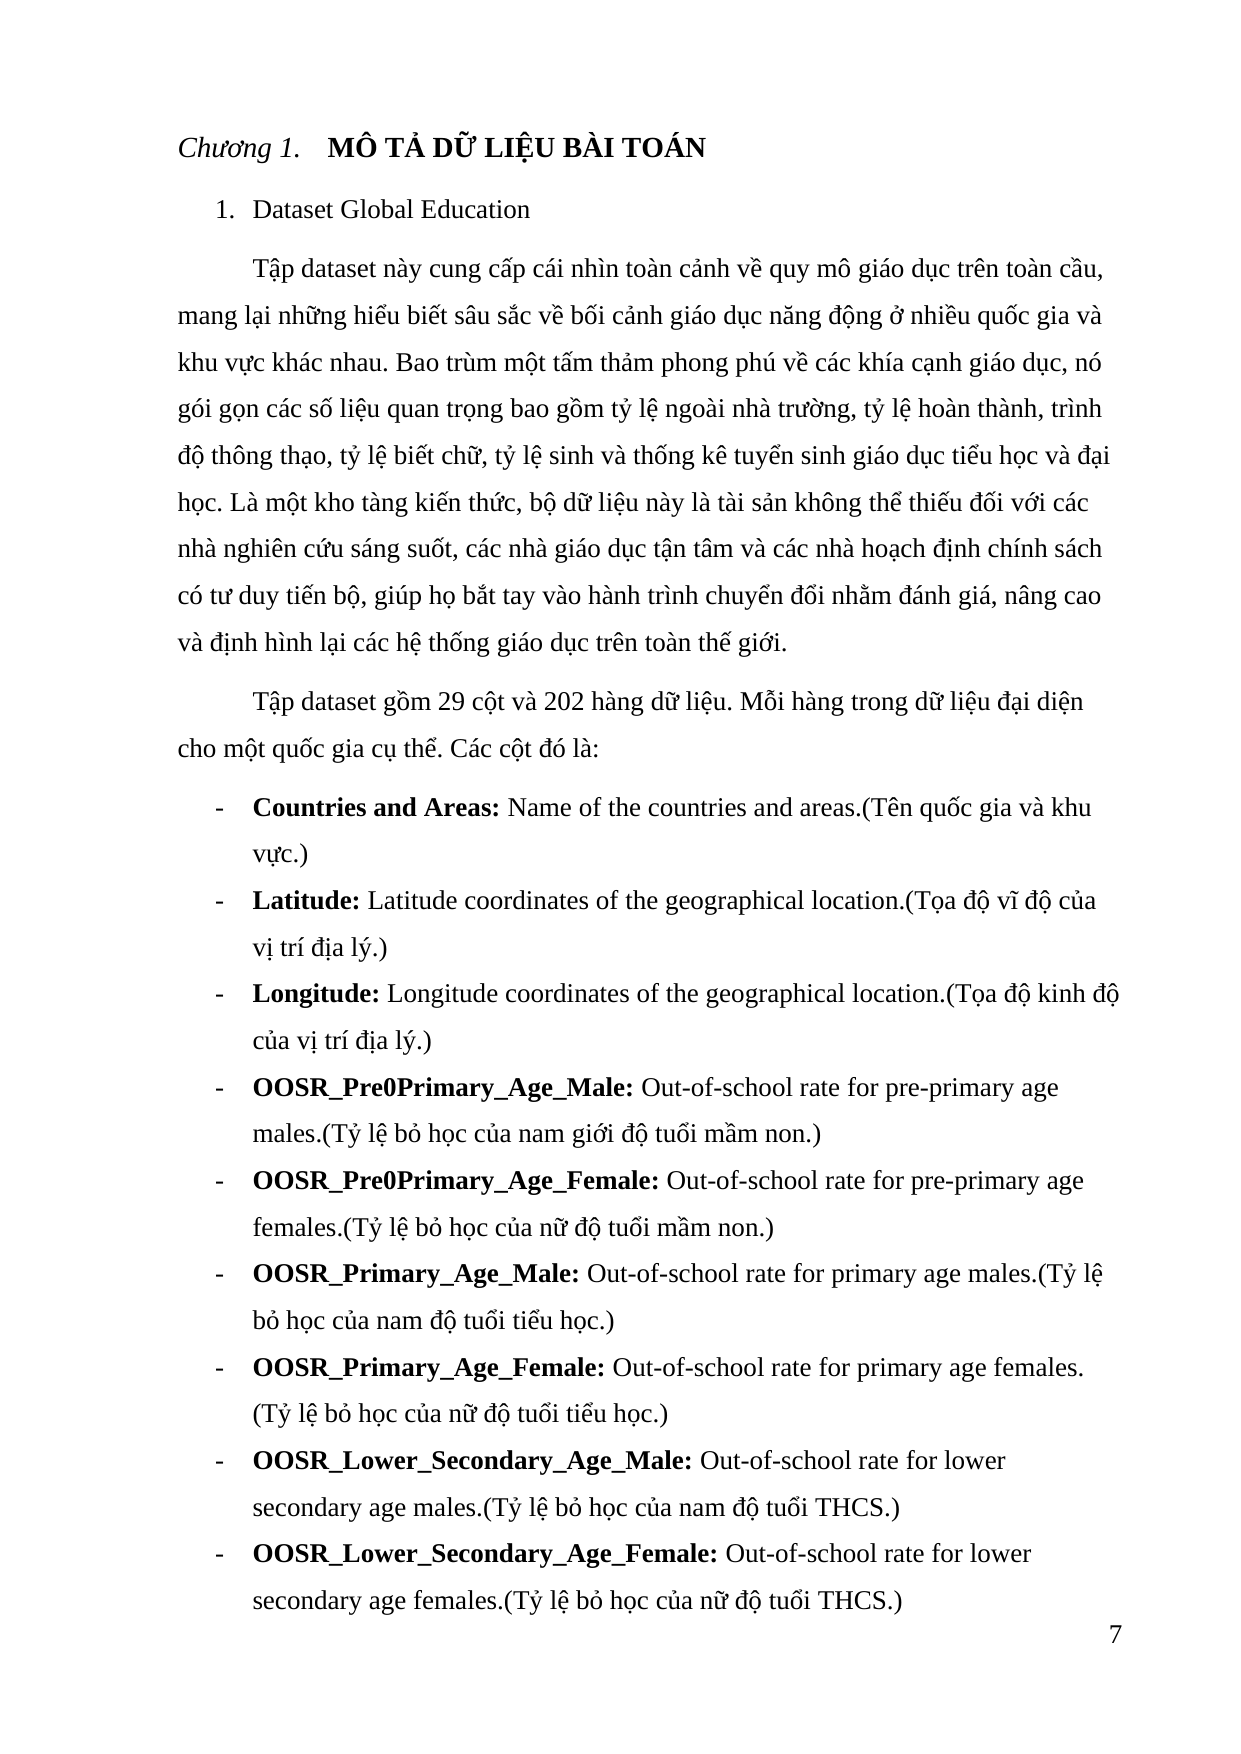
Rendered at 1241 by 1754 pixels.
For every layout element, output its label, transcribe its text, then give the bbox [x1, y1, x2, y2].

list OOSR_Primary_Age_Female: Out-of-school rate for primary age females.(Tỷ lệ bỏ học của nữ độ tuổi tiểu học.) [215, 1351, 1122, 1429]
list OOSR_Lower_Secondary_Age_Female: Out-of-school rate for lower secondary age females.(Tỷ lệ bỏ học của nữ độ tuổi THCS.) [215, 1538, 1122, 1615]
list OOSR_Pre0Primary_Age_Female: Out-of-school rate for pre-primary age females.(Tỷ lệ bỏ học của nữ độ tuổi mầm non.) [215, 1164, 1122, 1242]
text Tập dataset này cung cấp cái nhìn toàn cảnh về quy mô giáo dục trên toàn cầu, mang lại những hiểu biết sâu sắc về bối cảnh giáo dục năng động ở nhiều quốc gia và khu vực khác nhau. Bao trùm một tấm thảm phong phú về các khía cạnh giáo dục, nó gói gọn các số liệu quan trọng bao gồm tỷ lệ ngoài nhà trường, tỷ lệ hoàn thành, trình độ thông thạo, tỷ lệ biết chữ, tỷ lệ sinh và thống kê tuyển sinh giáo dục tiểu học và đại học. Là một kho tàng kiến thức, bộ dữ liệu này là tài sản không thể thiếu đối với các nhà nghiên cứu sáng suốt, các nhà giáo dục tận tâm và các nhà hoạch định chính sách có tư duy tiến bộ, giúp họ bắt tay vào hành trình chuyển đổi nhằm đánh giá, nâng cao và định hình lại các hệ thống giáo dục trên toàn thế giới. [177, 253, 1122, 657]
text Tập dataset gồm 29 cột và 202 hàng dữ liệu. Mỗi hàng trong dữ liệu đại diện cho một quốc gia cụ thể. Các cột đó là: [177, 685, 1122, 763]
list Longitude: Longitude coordinates of the geographical location.(Tọa độ kinh độ của vị trí địa lý.) [215, 978, 1122, 1055]
list Countries and Areas: Name of the countries and areas.(Tên quốc gia và khu vực.) [215, 791, 1122, 869]
list OOSR_Lower_Secondary_Age_Male: Out-of-school rate for lower secondary age males.(Tỷ lệ bỏ học của nam độ tuổi THCS.) [215, 1444, 1122, 1522]
list Latitude: Latitude coordinates of the geographical location.(Tọa độ vĩ độ của vị trí địa lý.) [215, 884, 1122, 962]
subtitle MÔ TẢ DỮ LIỆU BÀI TOÁN [177, 131, 1122, 164]
list OOSR_Primary_Age_Male: Out-of-school rate for primary age males.(Tỷ lệ bỏ học của nam độ tuổi tiểu học.) [215, 1258, 1122, 1335]
list Dataset Global Education [215, 193, 1122, 224]
list OOSR_Pre0Primary_Age_Male: Out-of-school rate for pre-primary age males.(Tỷ lệ bỏ học của nam giới độ tuổi mầm non.) [215, 1071, 1122, 1149]
